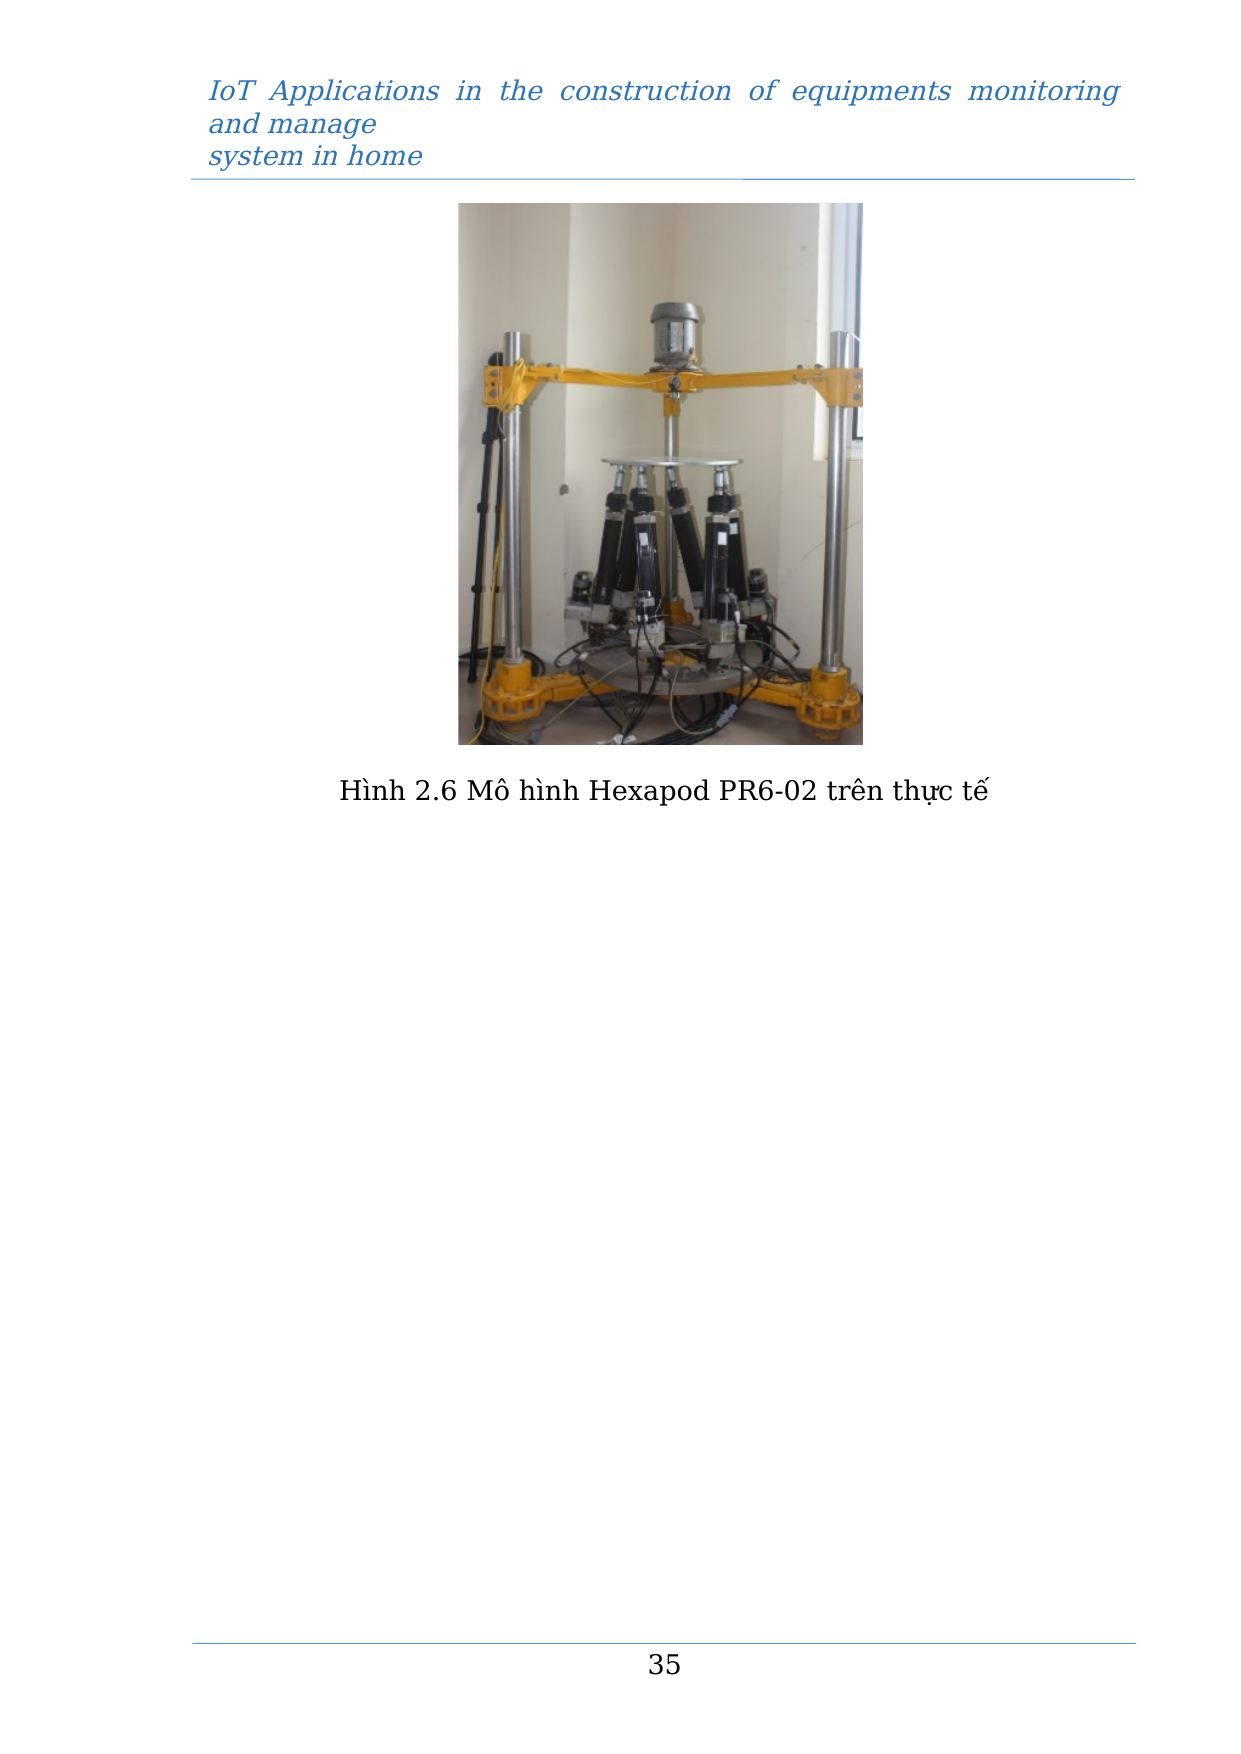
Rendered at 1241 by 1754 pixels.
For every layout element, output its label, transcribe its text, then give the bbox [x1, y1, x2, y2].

text Hình 2.6 Mô hình Hexapod PR6-02 trên thực tế [207, 773, 1122, 806]
picture [458, 203, 863, 745]
